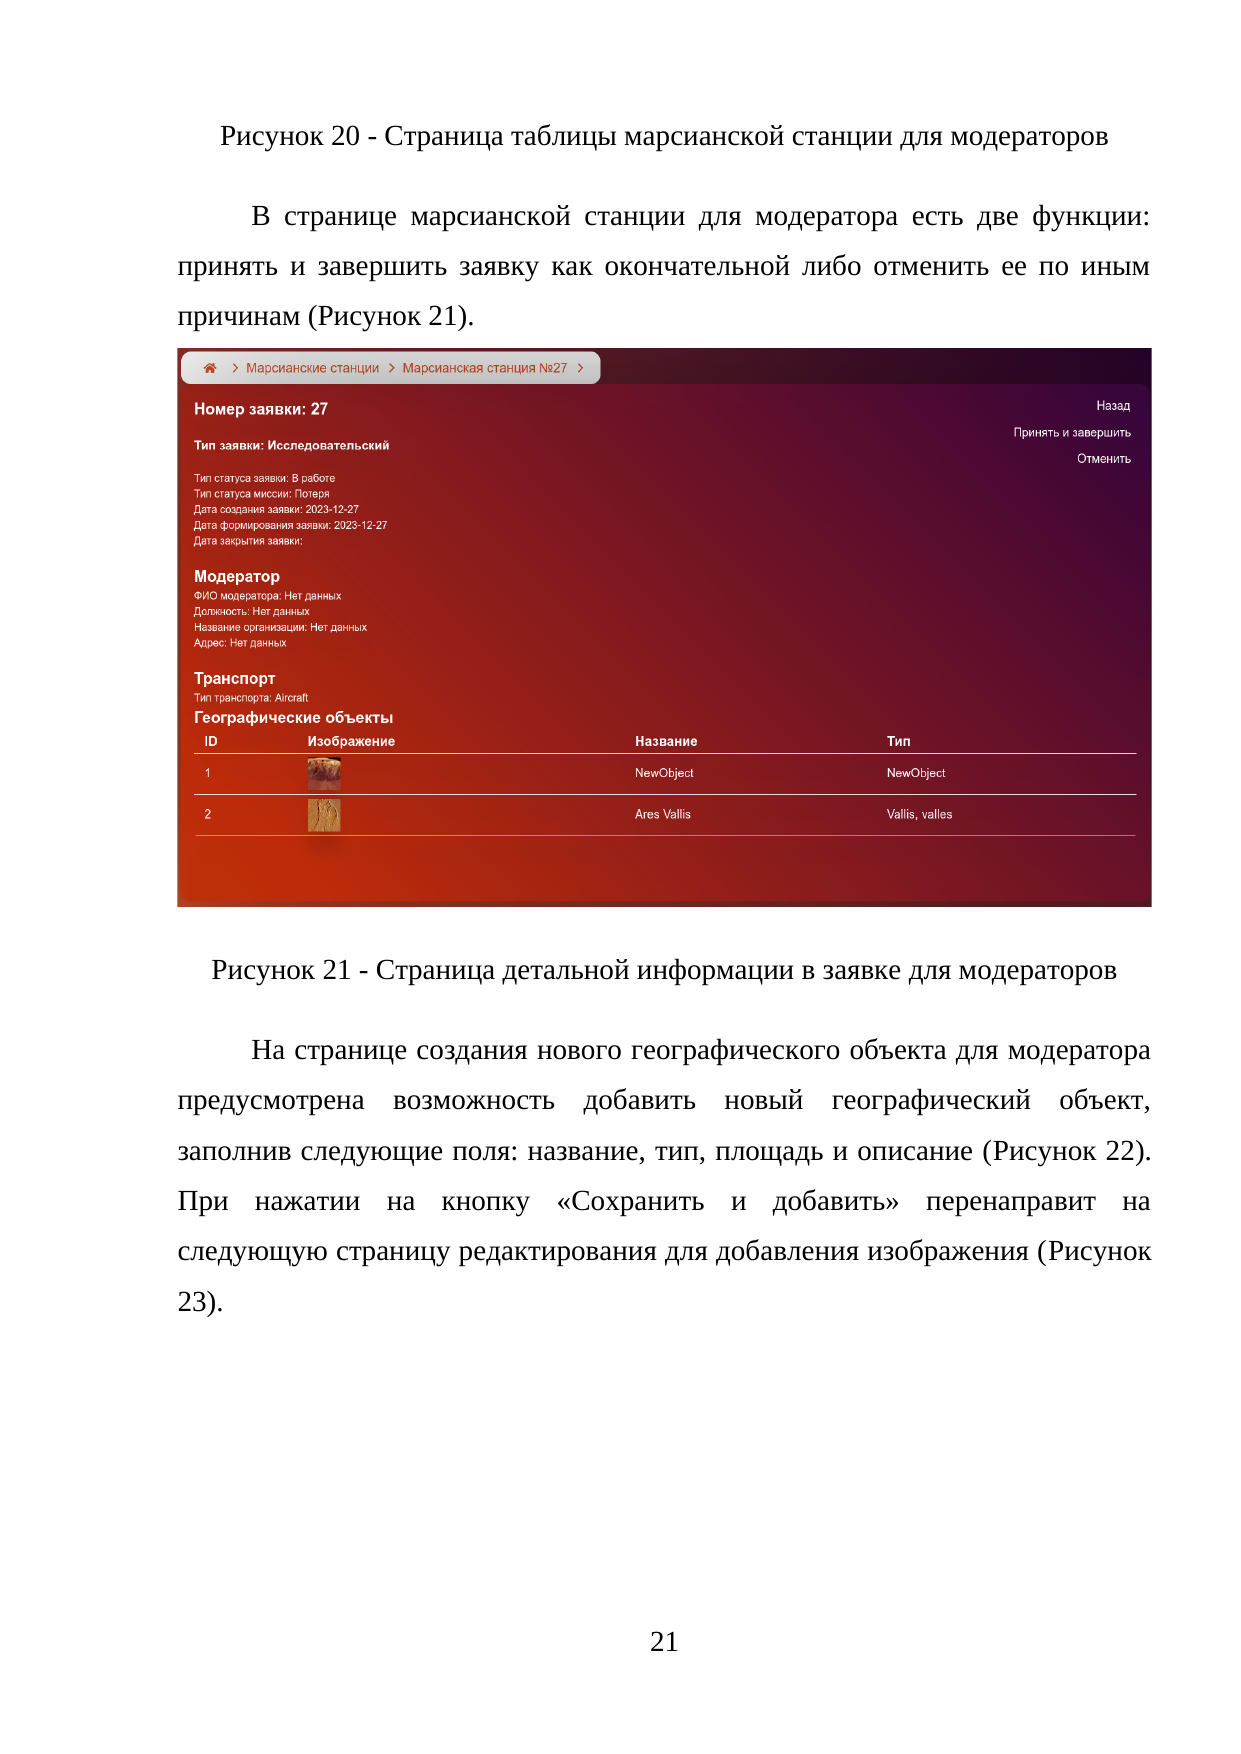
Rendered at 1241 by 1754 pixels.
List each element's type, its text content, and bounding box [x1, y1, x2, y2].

text В странице марсианской станции для модератора есть две функции: принять и завершить заявку как окончательной либо отменить ее по иным причинам (Рисунок 21). [177, 198, 1152, 332]
picture [177, 348, 1152, 907]
text На странице создания нового географического объекта для модератора предусмотрена возможность добавить новый географический объект, заполнив следующие поля: название, тип, площадь и описание (Рисунок 22). При нажатии на кнопку «Сохранить и добавить» перенаправит на следующую страницу редактирования для добавления изображения (Рисунок 23). [177, 1032, 1152, 1317]
